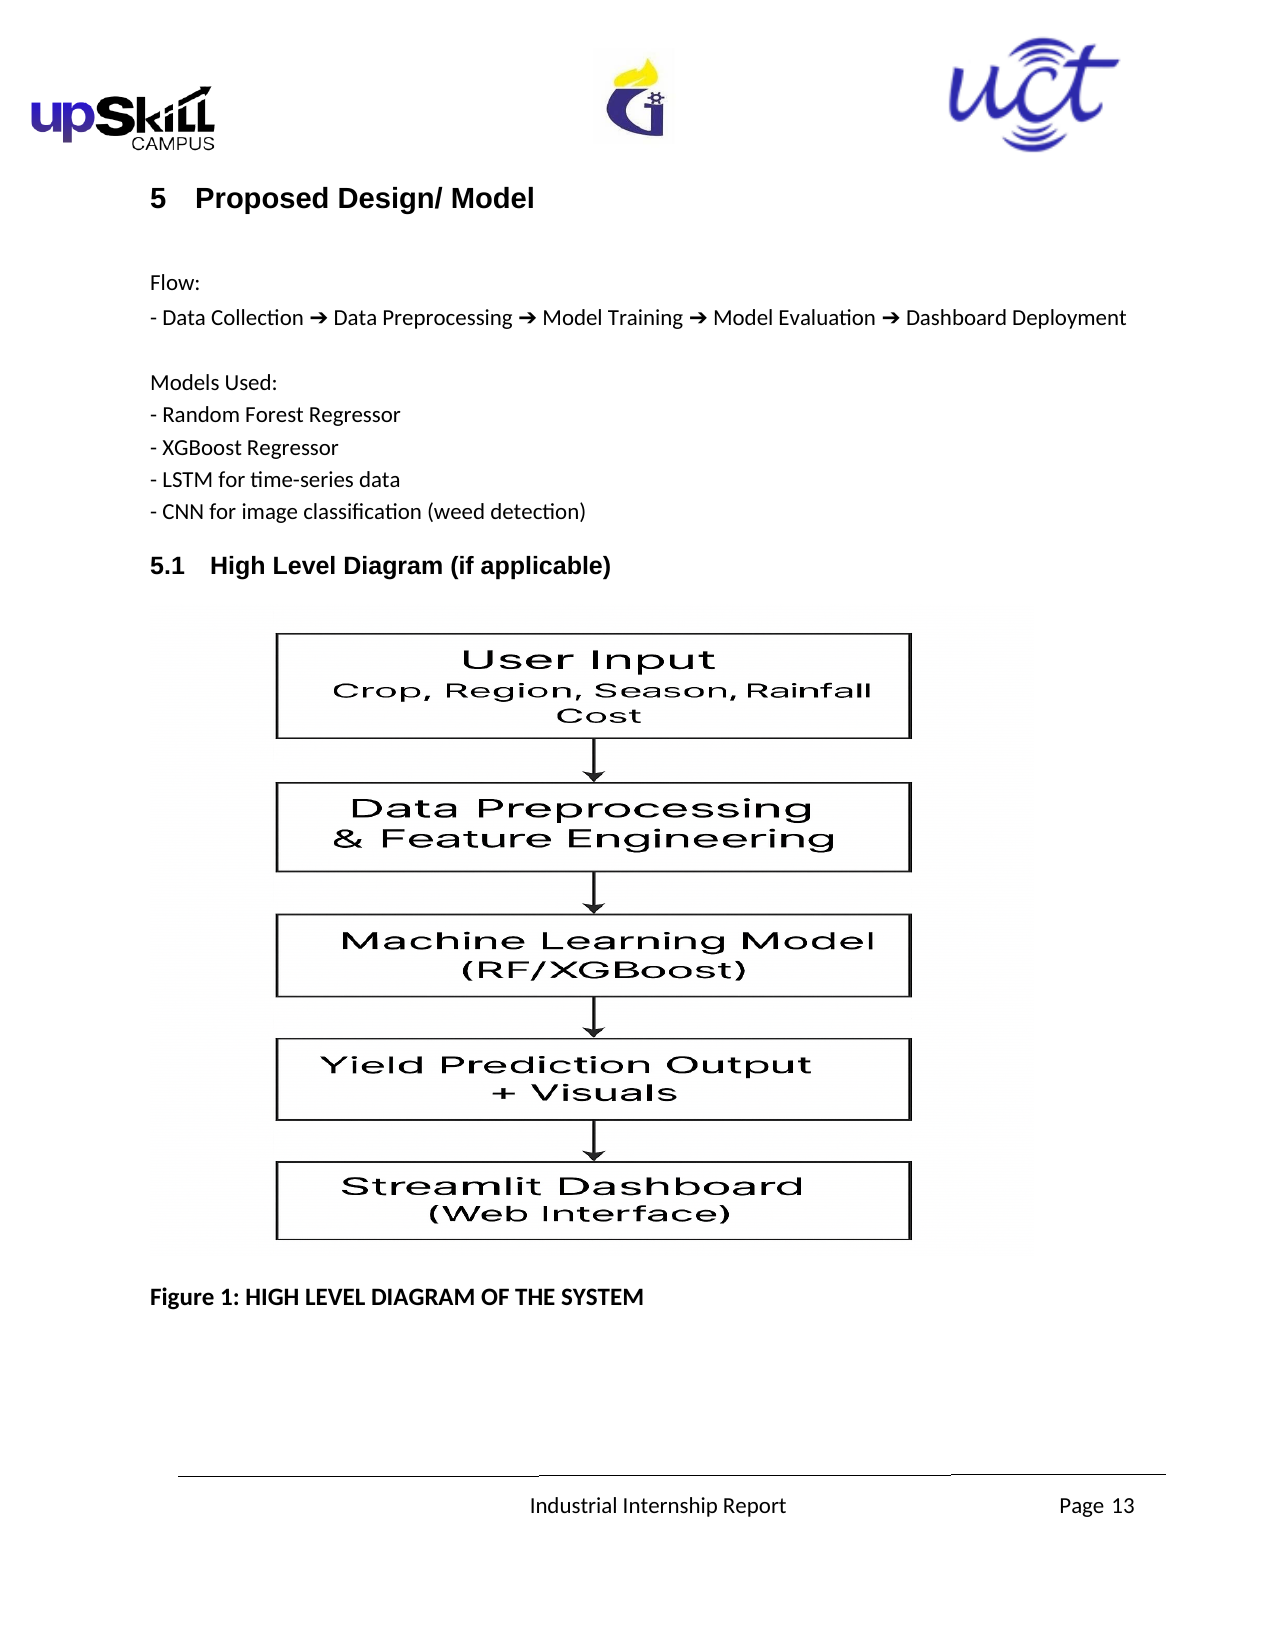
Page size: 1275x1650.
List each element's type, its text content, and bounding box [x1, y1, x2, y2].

picture [593, 48, 682, 154]
text Figure 1: HIGH LEVEL DIAGRAM OF THE SYSTEM [150, 1281, 1134, 1311]
picture [0, 73, 246, 154]
subtitle Proposed Design/ Model [150, 181, 1134, 215]
subtitle High Level Diagram (if applicable) [150, 554, 1134, 579]
picture [946, 28, 1125, 154]
text Flow: - Data Collection ➔ Data Preprocessing ➔ Model Training ➔ Model Evaluation ➔ Dashboard Deployment Models Used: - Random Forest Regressor - XGBoost Regressor - LSTM for time-series data - CNN for image classification (weed detection) [150, 268, 1134, 525]
picture [150, 604, 1035, 1256]
